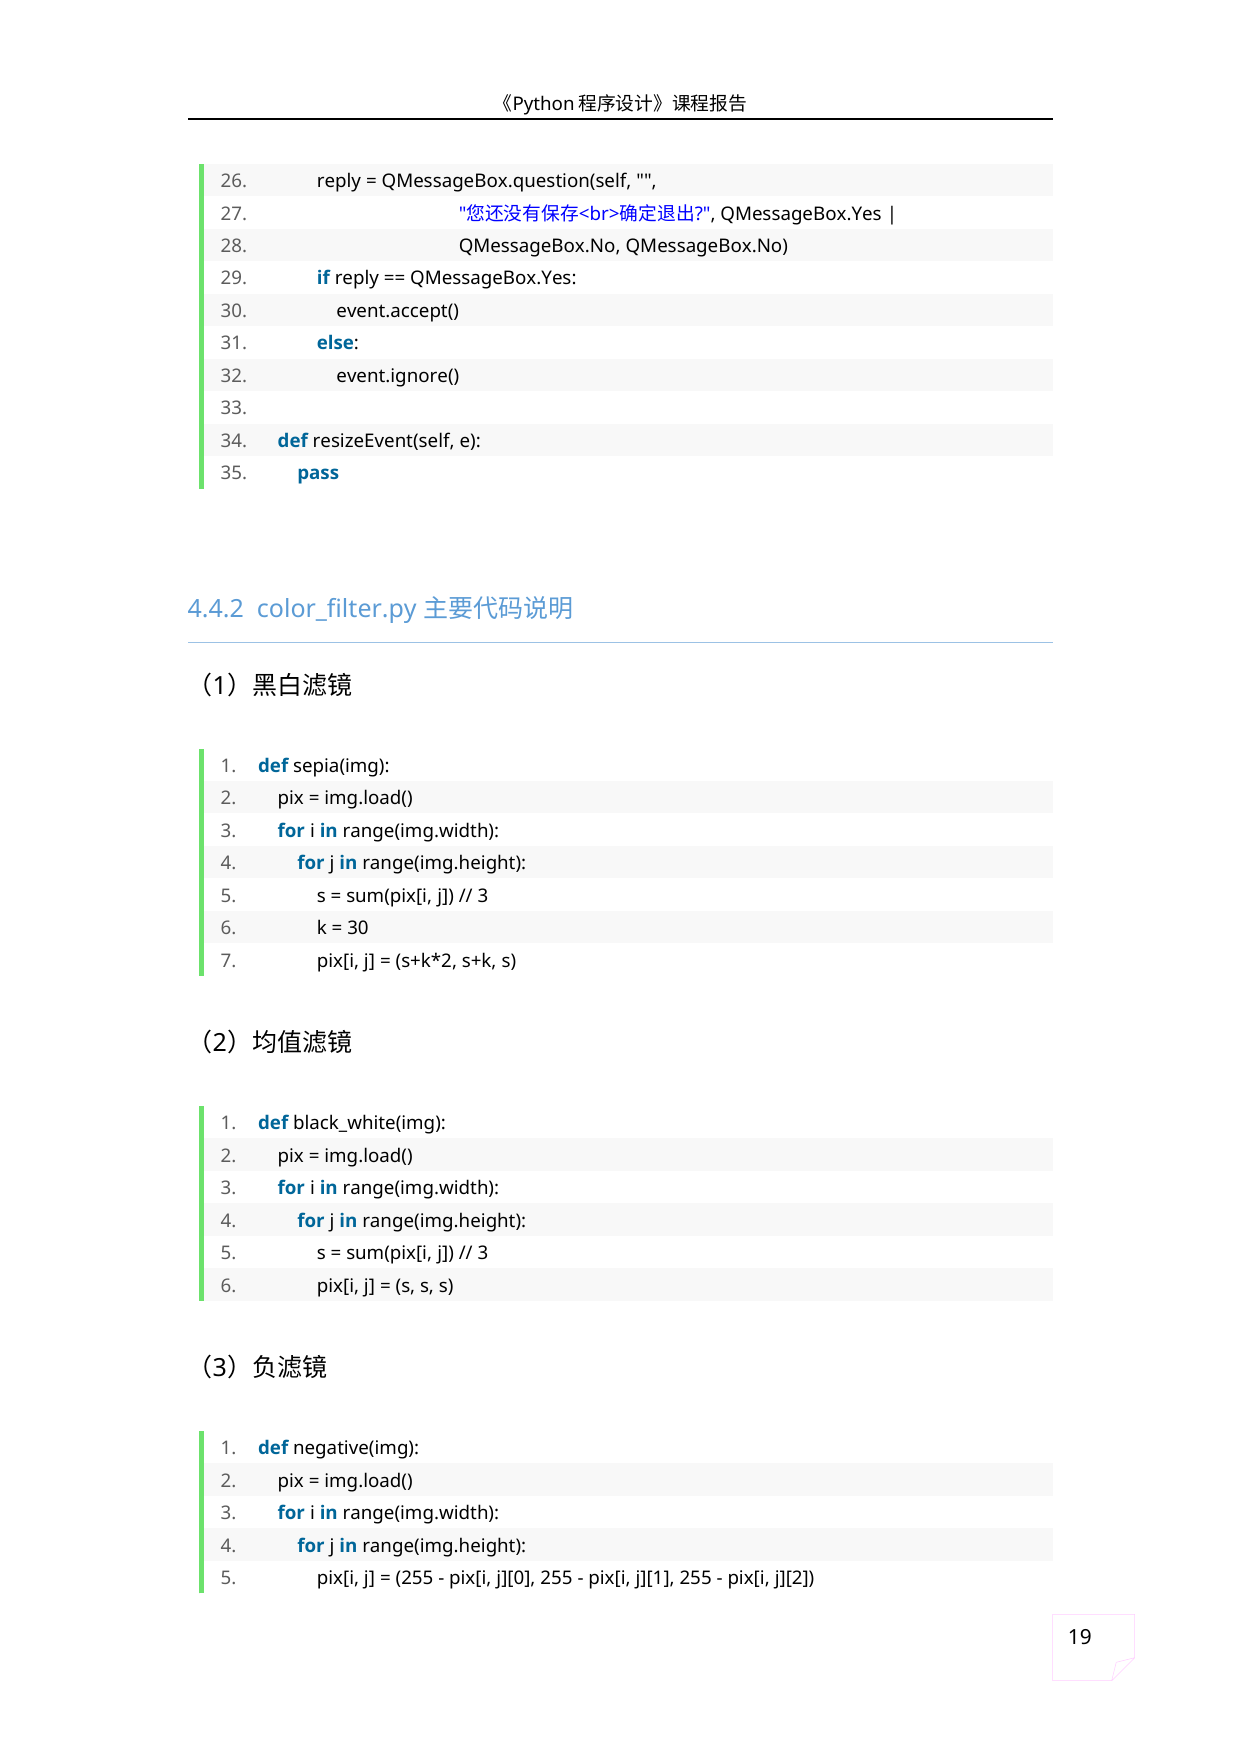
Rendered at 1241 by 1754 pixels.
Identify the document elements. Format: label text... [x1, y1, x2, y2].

list reply = QMessageBox.question(self, "", [204, 164, 1053, 196]
list for j in range(img.height): [204, 1203, 1053, 1236]
list for j in range(img.height): [204, 1528, 1053, 1561]
list s = sum(pix[i, j]) // 3 [204, 878, 1053, 911]
list for i in range(img.width): [204, 1171, 1053, 1203]
list pix[i, j] = (s, s, s) [204, 1268, 1053, 1301]
list QMessageBox.No, QMessageBox.No) [204, 229, 1053, 261]
list s = sum(pix[i, j]) // 3 [204, 1236, 1053, 1268]
list pix = img.load() [204, 781, 1053, 813]
list pix[i, j] = (255 - pix[i, j][0], 255 - pix[i, j][1], 255 - pix[i, j][2]) [204, 1561, 1053, 1593]
list else: [204, 326, 1053, 359]
list pix = img.load() [204, 1463, 1053, 1496]
text （3）负滤镜 [187, 1333, 1053, 1398]
text （1）黑白滤镜 [187, 651, 1053, 716]
list event.accept() [204, 294, 1053, 326]
list k = 30 [204, 911, 1053, 943]
list if reply == QMessageBox.Yes: [204, 261, 1053, 294]
list event.ignore() [204, 359, 1053, 391]
list def negative(img): [204, 1431, 1053, 1463]
list "您还没有保存<br>确定退出?", QMessageBox.Yes | [204, 196, 1053, 229]
subtitle 4.4.2 color_filter.py 主要代码说明 [187, 574, 1053, 643]
list for i in range(img.width): [204, 813, 1053, 846]
list pass [204, 456, 1053, 489]
list def black_white(img): [204, 1106, 1053, 1138]
list def sepia(img): [199, 748, 1053, 781]
list pix = img.load() [204, 1138, 1053, 1171]
list for j in range(img.height): [204, 846, 1053, 878]
list pix[i, j] = (s+k*2, s+k, s) [204, 943, 1053, 976]
list for i in range(img.width): [204, 1496, 1053, 1528]
text （2）均值滤镜 [187, 1008, 1053, 1073]
list def resizeEvent(self, e): [204, 424, 1053, 456]
